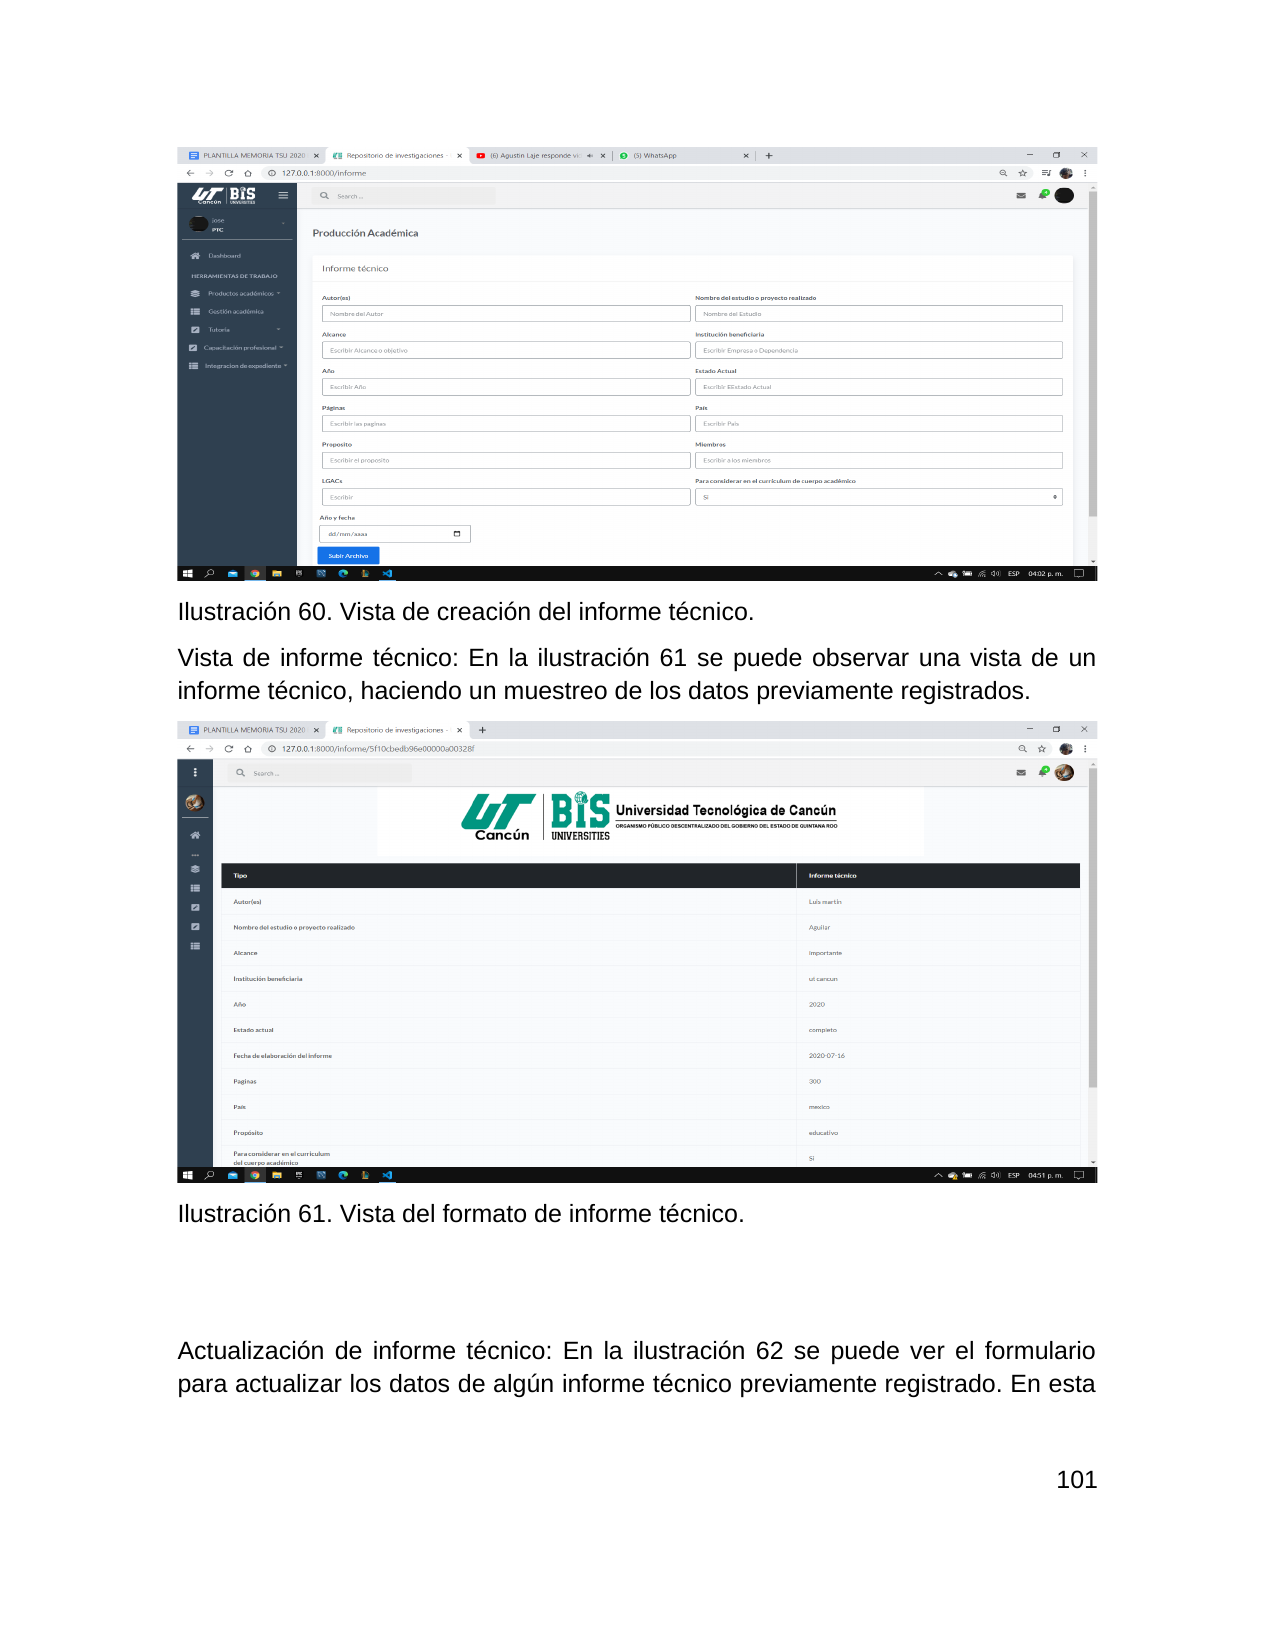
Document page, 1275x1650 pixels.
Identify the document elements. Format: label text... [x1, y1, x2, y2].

text Ilustración 61. Vista del formato de informe técnico. [177, 1199, 1098, 1228]
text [177, 1336, 1098, 1397]
text Ilustración 60. Vista de creación del informe técnico. [177, 597, 1098, 626]
text Vista de informe técnico: En la ilustración 61 se puede observar una vista de un informe técnico, haciendo un muestreo de los datos previamente registrados. [177, 643, 1098, 704]
picture [177, 147, 1098, 581]
picture [177, 721, 1098, 1183]
